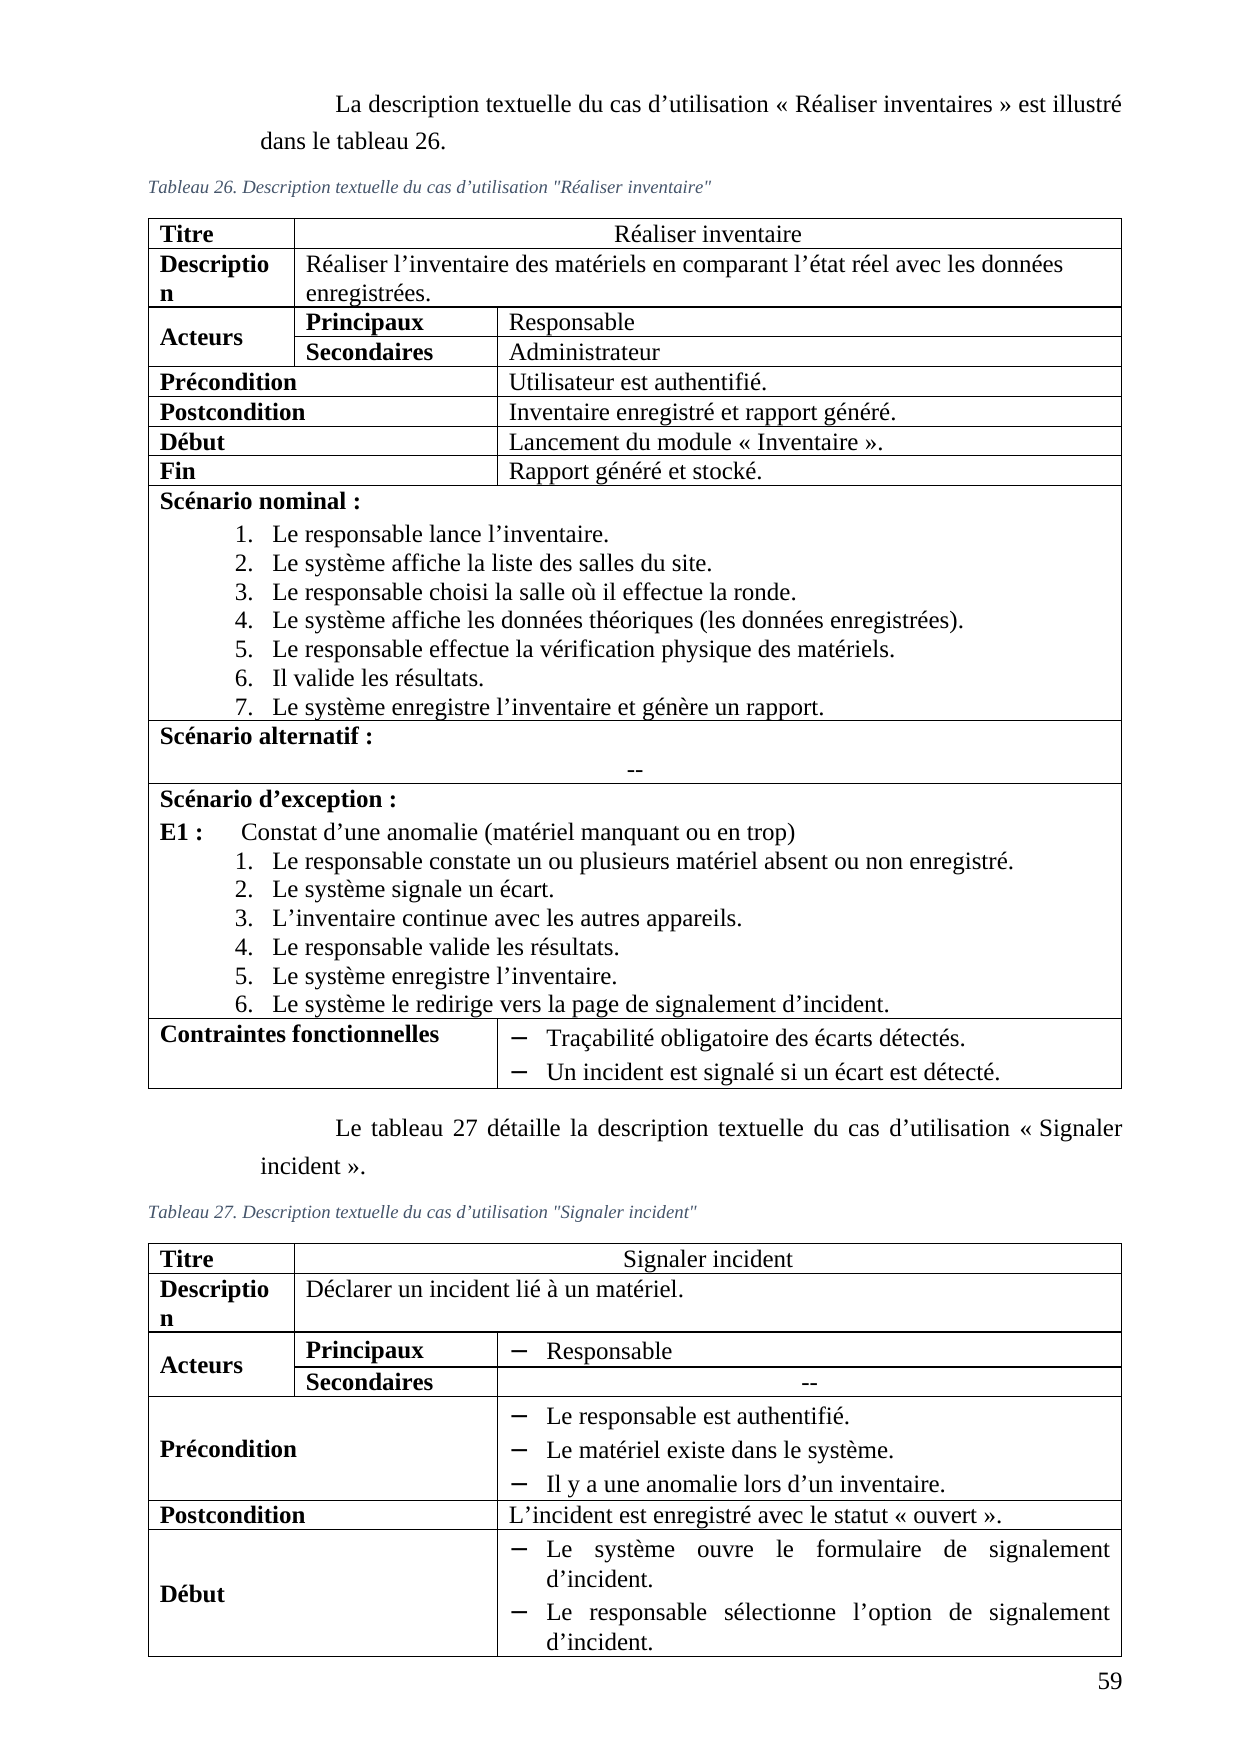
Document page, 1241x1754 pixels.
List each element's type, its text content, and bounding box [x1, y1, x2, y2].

table_cell Acteurs [149, 1333, 294, 1396]
table_cell Principaux [295, 1333, 497, 1366]
table_cell Responsable [498, 308, 1121, 336]
table_cell Description [149, 249, 294, 306]
table_cell Acteurs [149, 308, 294, 366]
table_cell Début [149, 1530, 497, 1656]
table_cell Lancement du module « Inventaire ». [498, 427, 1121, 455]
table_cell -- [149, 750, 1121, 783]
table_cell Scénario d’exception : [149, 784, 1121, 813]
text Le tableau 27 détaille la description textuelle du cas d’utilisation « Signaler incident ». [260, 1113, 1122, 1179]
table_cell Scénario nominal : [149, 486, 1121, 515]
table_cell Inventaire enregistré et rapport généré. [498, 397, 1121, 426]
table_cell Principaux [295, 308, 497, 336]
table_cell -- [498, 1368, 1121, 1396]
table_cell Début [149, 427, 497, 455]
table_cell Secondaires [295, 337, 497, 366]
table_cell Précondition [149, 367, 497, 396]
text Tableau 27. Description textuelle du cas d’utilisation "Signaler incident" [148, 1201, 1122, 1222]
table_cell Traçabilité obligatoire des écarts détectés. Un incident est signalé si un écart est détecté. [498, 1019, 1121, 1087]
table_header Réaliser inventaire [295, 219, 1121, 248]
table_cell Contraintes fonctionnelles [149, 1019, 497, 1087]
table_header Titre [149, 1244, 294, 1273]
table_cell Postcondition [149, 1501, 497, 1529]
table_cell Fin [149, 456, 497, 485]
table_cell Le responsable est authentifié. Le matériel existe dans le système. Il y a une anomalie lors d’un inventaire. [498, 1397, 1121, 1499]
table_cell Déclarer un incident lié à un matériel. [295, 1274, 1121, 1331]
table_cell Description [149, 1274, 294, 1331]
table_cell Scénario alternatif : [149, 721, 1121, 750]
text La description textuelle du cas d’utilisation « Réaliser inventaires » est illustré dans le tableau 26. [260, 89, 1122, 155]
text Tableau 26. Description textuelle du cas d’utilisation "Réaliser inventaire" [148, 176, 1122, 197]
table_cell Le responsable lance l’inventaire. Le système affiche la liste des salles du site. Le responsable choisi la salle où il effectue la ronde. Le système affiche les données théoriques (les données enregistrées). Le responsable effectue la vérification physique des matériels. Il valide les résultats. Le système enregistre l’inventaire et génère un rapport. [149, 515, 1121, 720]
table_cell Rapport généré et stocké. [498, 456, 1121, 485]
table_cell Utilisateur est authentifié. [498, 367, 1121, 396]
table_header Signaler incident [295, 1244, 1121, 1273]
table_cell Le système ouvre le formulaire de signalement d’incident. Le responsable sélectionne l’option de signalement d’incident. [498, 1530, 1121, 1656]
table_cell Secondaires [295, 1368, 497, 1396]
table_header Titre [149, 219, 294, 248]
table_cell Précondition [149, 1397, 497, 1499]
table_cell Responsable [498, 1333, 1121, 1366]
table_cell Administrateur [498, 337, 1121, 366]
table_cell Constat d’une anomalie (matériel manquant ou en trop) Le responsable constate un ou plusieurs matériel absent ou non enregistré. Le système signale un écart. L’inventaire continue avec les autres appareils. Le responsable valide les résultats. Le système enregistre l’inventaire. Le système le redirige vers la page de signalement d’incident. [149, 813, 1121, 1018]
table_cell Postcondition [149, 397, 497, 426]
table_cell Réaliser l’inventaire des matériels en comparant l’état réel avec les données enregistrées. [295, 249, 1121, 306]
table_cell L’incident est enregistré avec le statut « ouvert ». [498, 1501, 1121, 1529]
